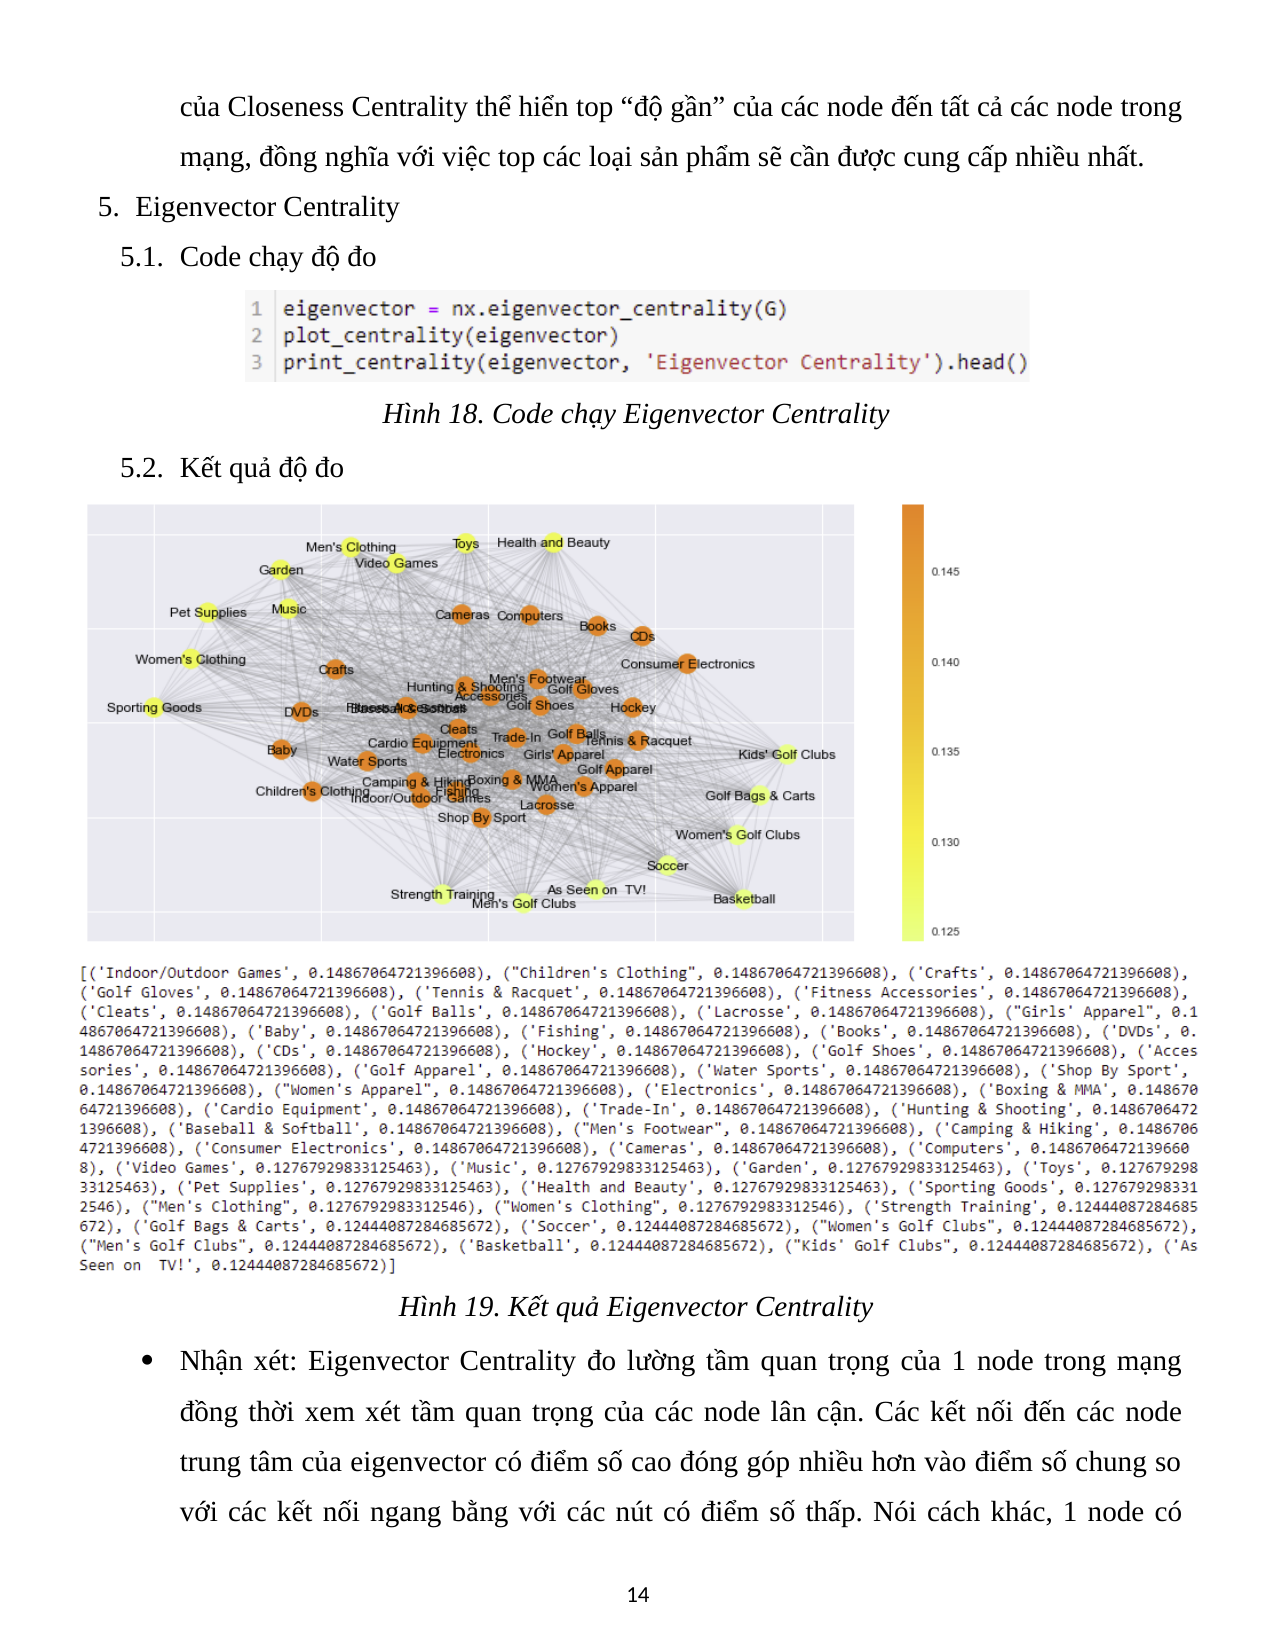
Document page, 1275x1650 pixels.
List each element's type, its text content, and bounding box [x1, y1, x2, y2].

list Kết quả độ đo [120, 450, 1183, 484]
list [142, 1343, 1184, 1528]
text Hình 18. Code chạy Eigenvector Centrality [76, 396, 1198, 429]
picture [76, 500, 1202, 1276]
text Hình 19. Kết quả Eigenvector Centrality [76, 1289, 1198, 1323]
list Code chạy độ đo [120, 239, 1183, 273]
list Eigenvector Centrality [98, 189, 1184, 223]
picture [245, 290, 1030, 382]
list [142, 89, 1184, 172]
